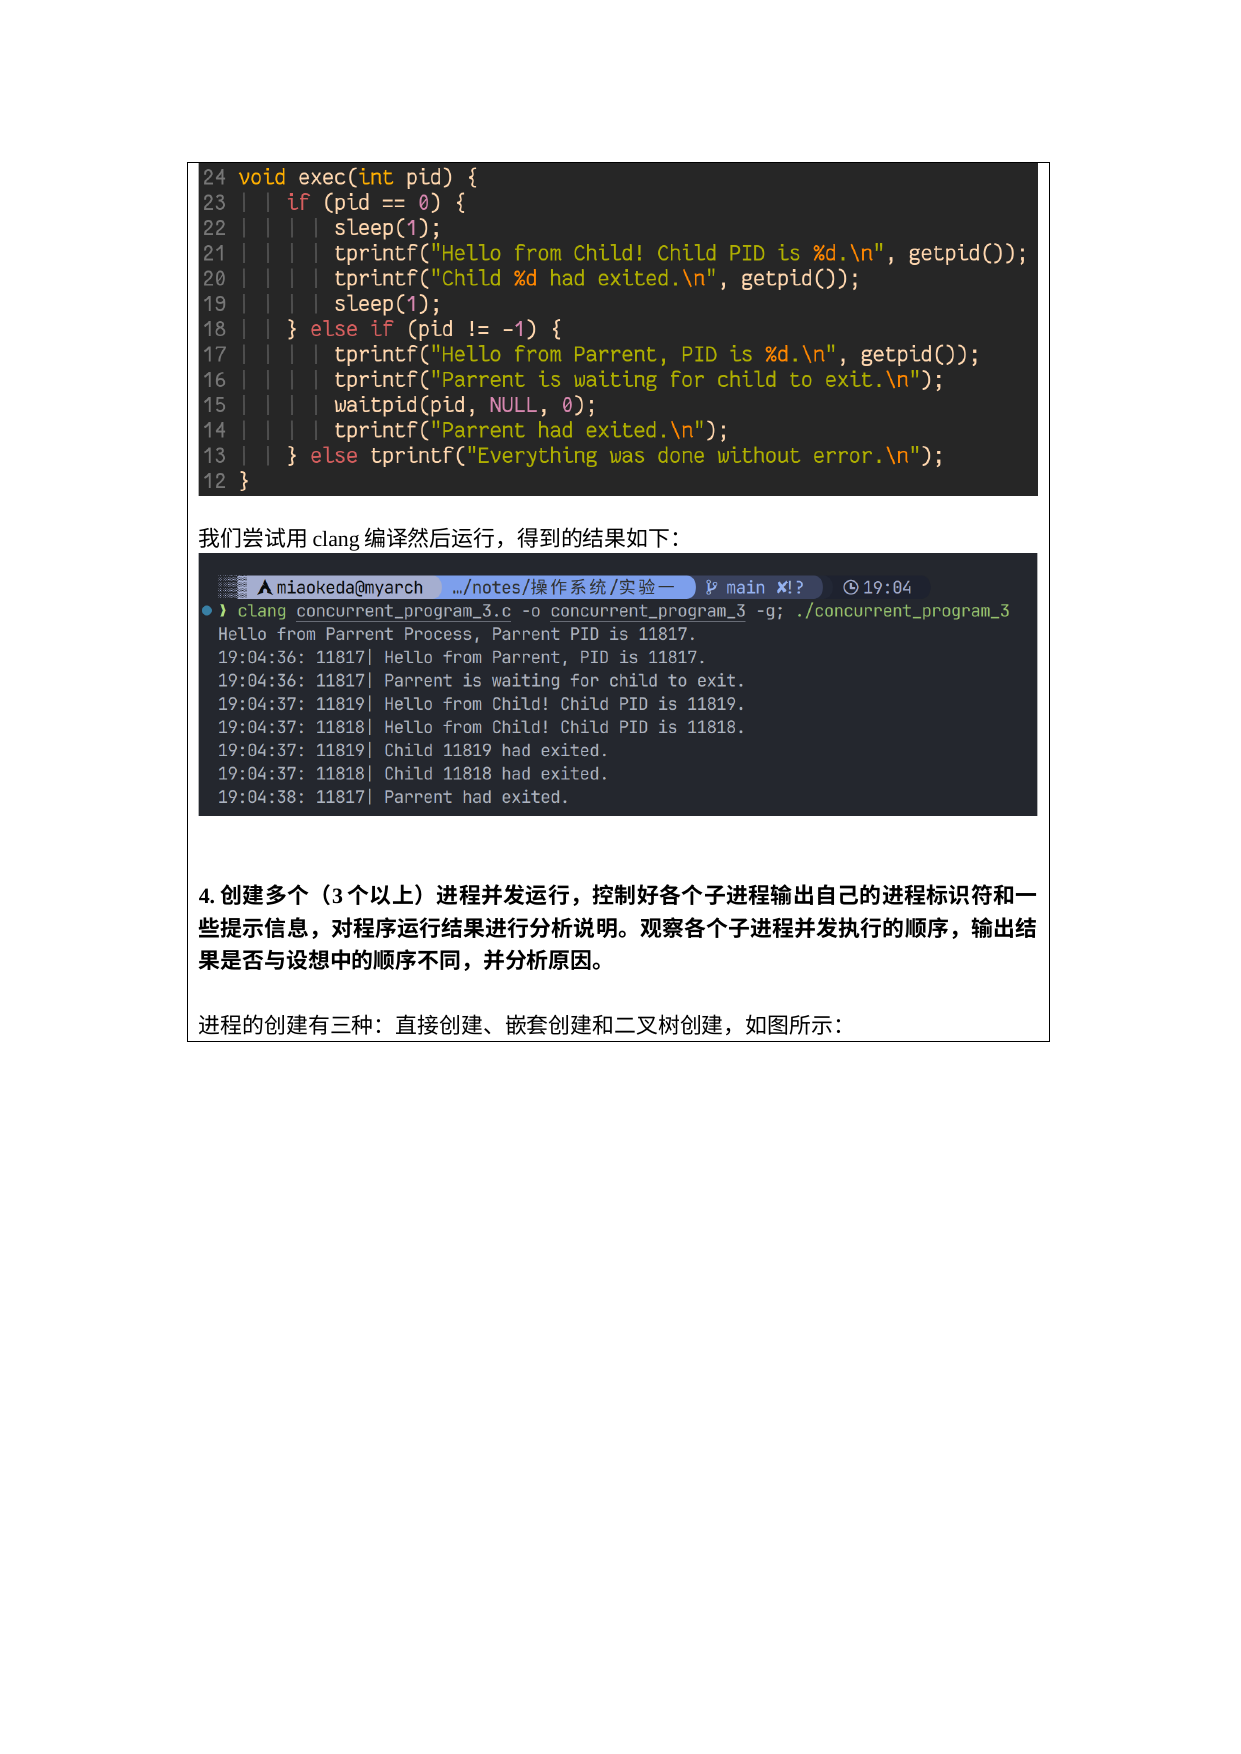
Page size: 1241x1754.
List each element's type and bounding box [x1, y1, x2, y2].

picture [198, 553, 1038, 816]
picture [198, 163, 1038, 496]
table_cell [188, 163, 1049, 1041]
